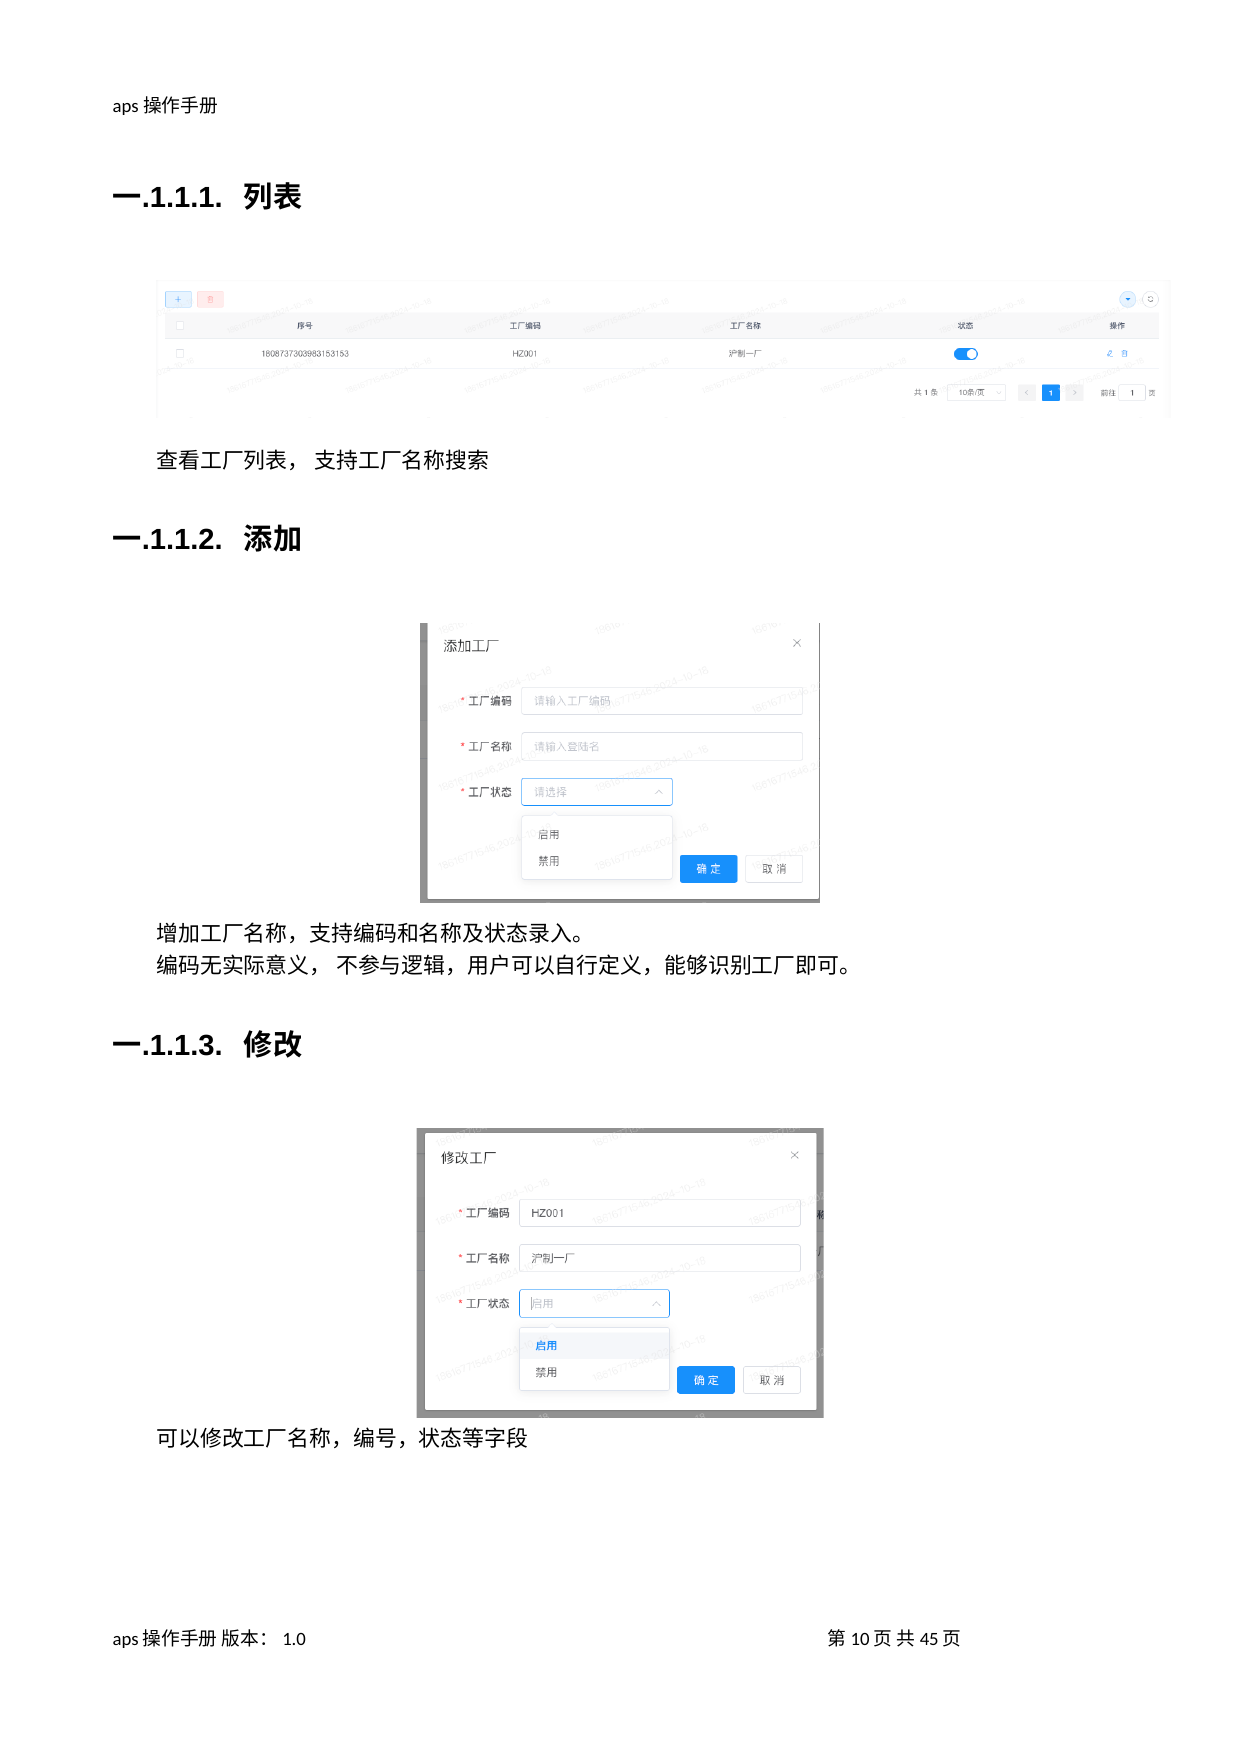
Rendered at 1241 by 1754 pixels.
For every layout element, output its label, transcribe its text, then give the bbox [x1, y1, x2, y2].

text 增加工厂名称，支持编码和名称及状态录入。 [112, 916, 1128, 948]
picture [156, 280, 1171, 418]
picture [420, 623, 820, 903]
text 可以修改工厂名称，编号，状态等字段 [112, 1421, 1128, 1453]
subtitle 列表 [112, 162, 1128, 227]
picture [416, 1128, 824, 1418]
text 编码无实际意义， 不参与逻辑，用户可以自行定义，能够识别工厂即可。 [112, 948, 1128, 981]
subtitle 添加 [112, 504, 1128, 569]
text 查看工厂列表， 支持工厂名称搜索 [112, 443, 1128, 475]
subtitle 修改 [112, 1010, 1128, 1075]
